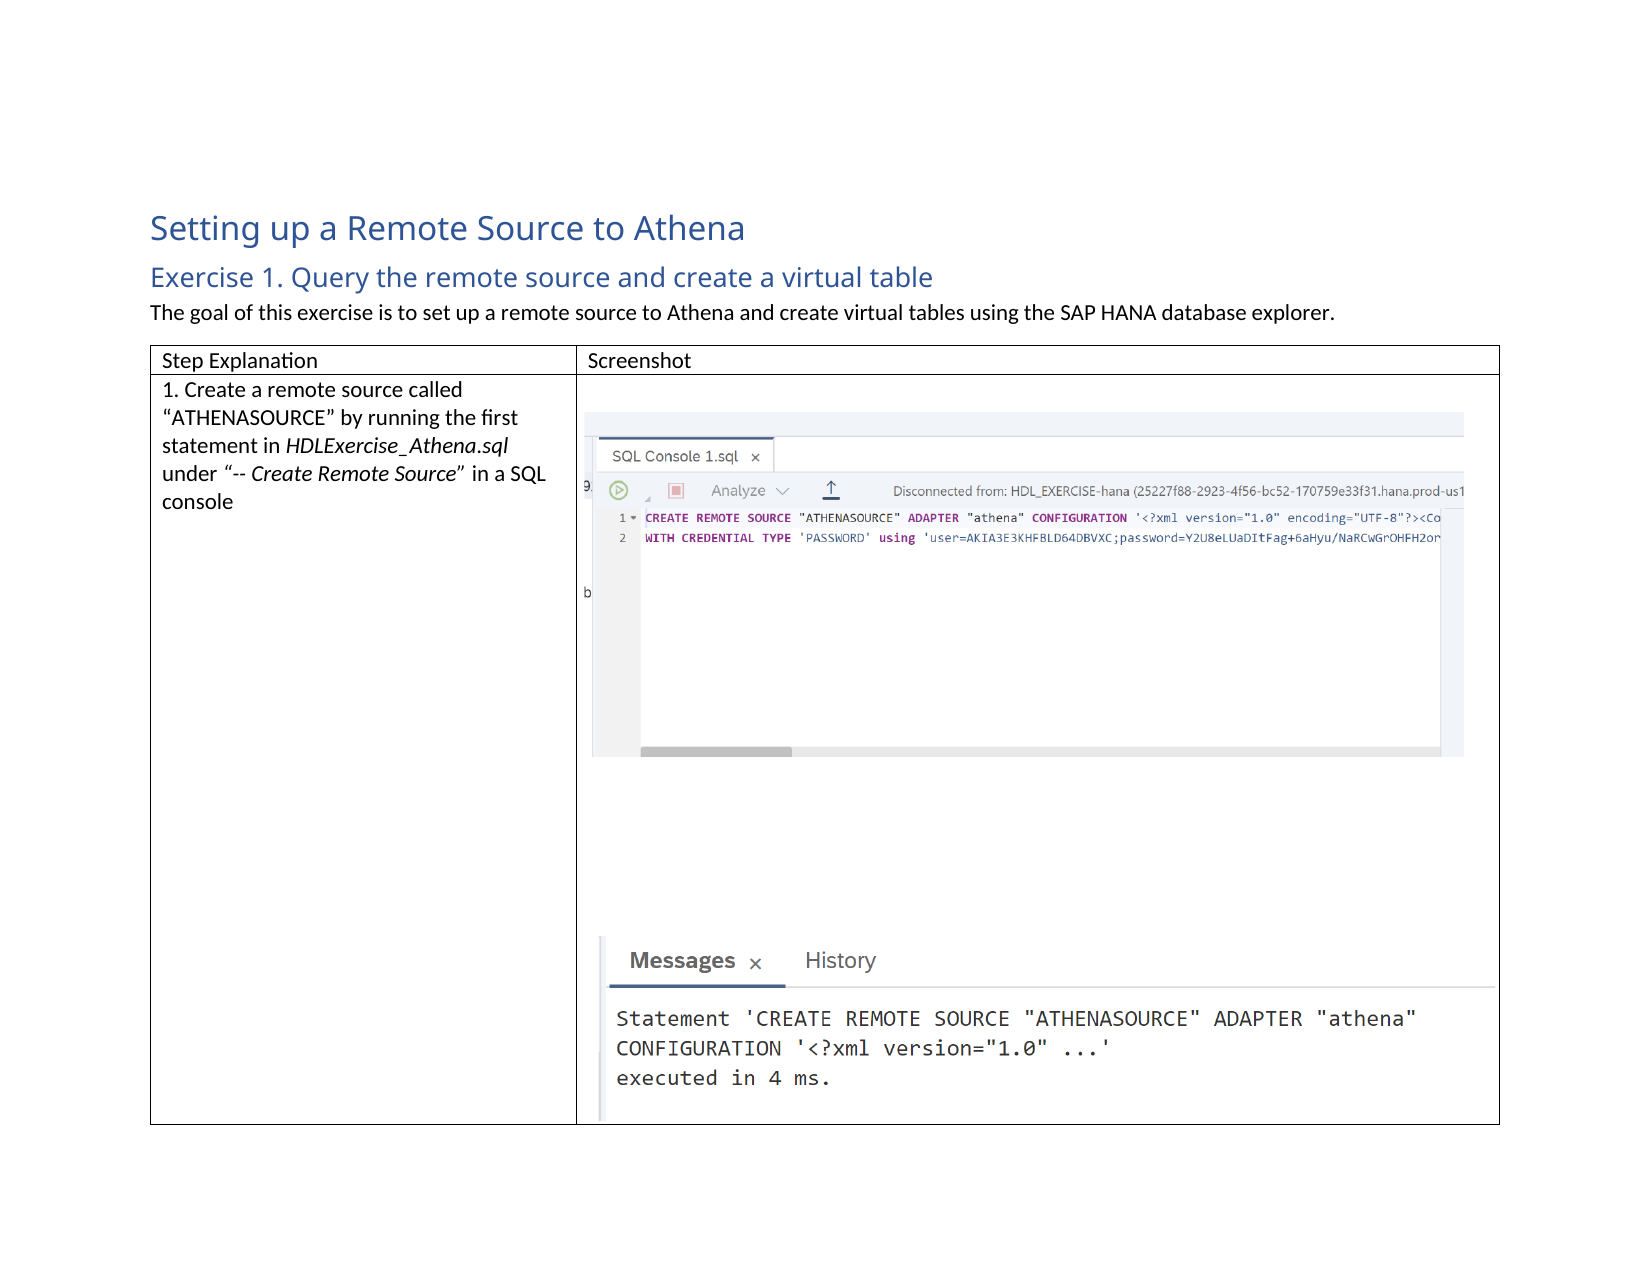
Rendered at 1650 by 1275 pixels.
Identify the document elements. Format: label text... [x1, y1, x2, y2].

table_header Screenshot [577, 346, 1499, 374]
table_cell 1. Create a remote source called “ATHENASOURCE” by running the first statement in HDLExercise_Athena.sql under “-- Create Remote Source” in a SQL console [151, 375, 576, 1124]
table_cell [577, 375, 1499, 1124]
table_header Step Explanation [151, 346, 576, 374]
subtitle Setting up a Remote Source to Athena [150, 205, 1500, 251]
picture [582, 412, 1465, 756]
picture [598, 936, 1494, 1121]
subtitle Exercise 1. Query the remote source and create a virtual table [150, 258, 1500, 295]
text The goal of this exercise is to set up a remote source to Athena and create virtual tables using the SAP HANA database explorer. [150, 298, 1500, 326]
